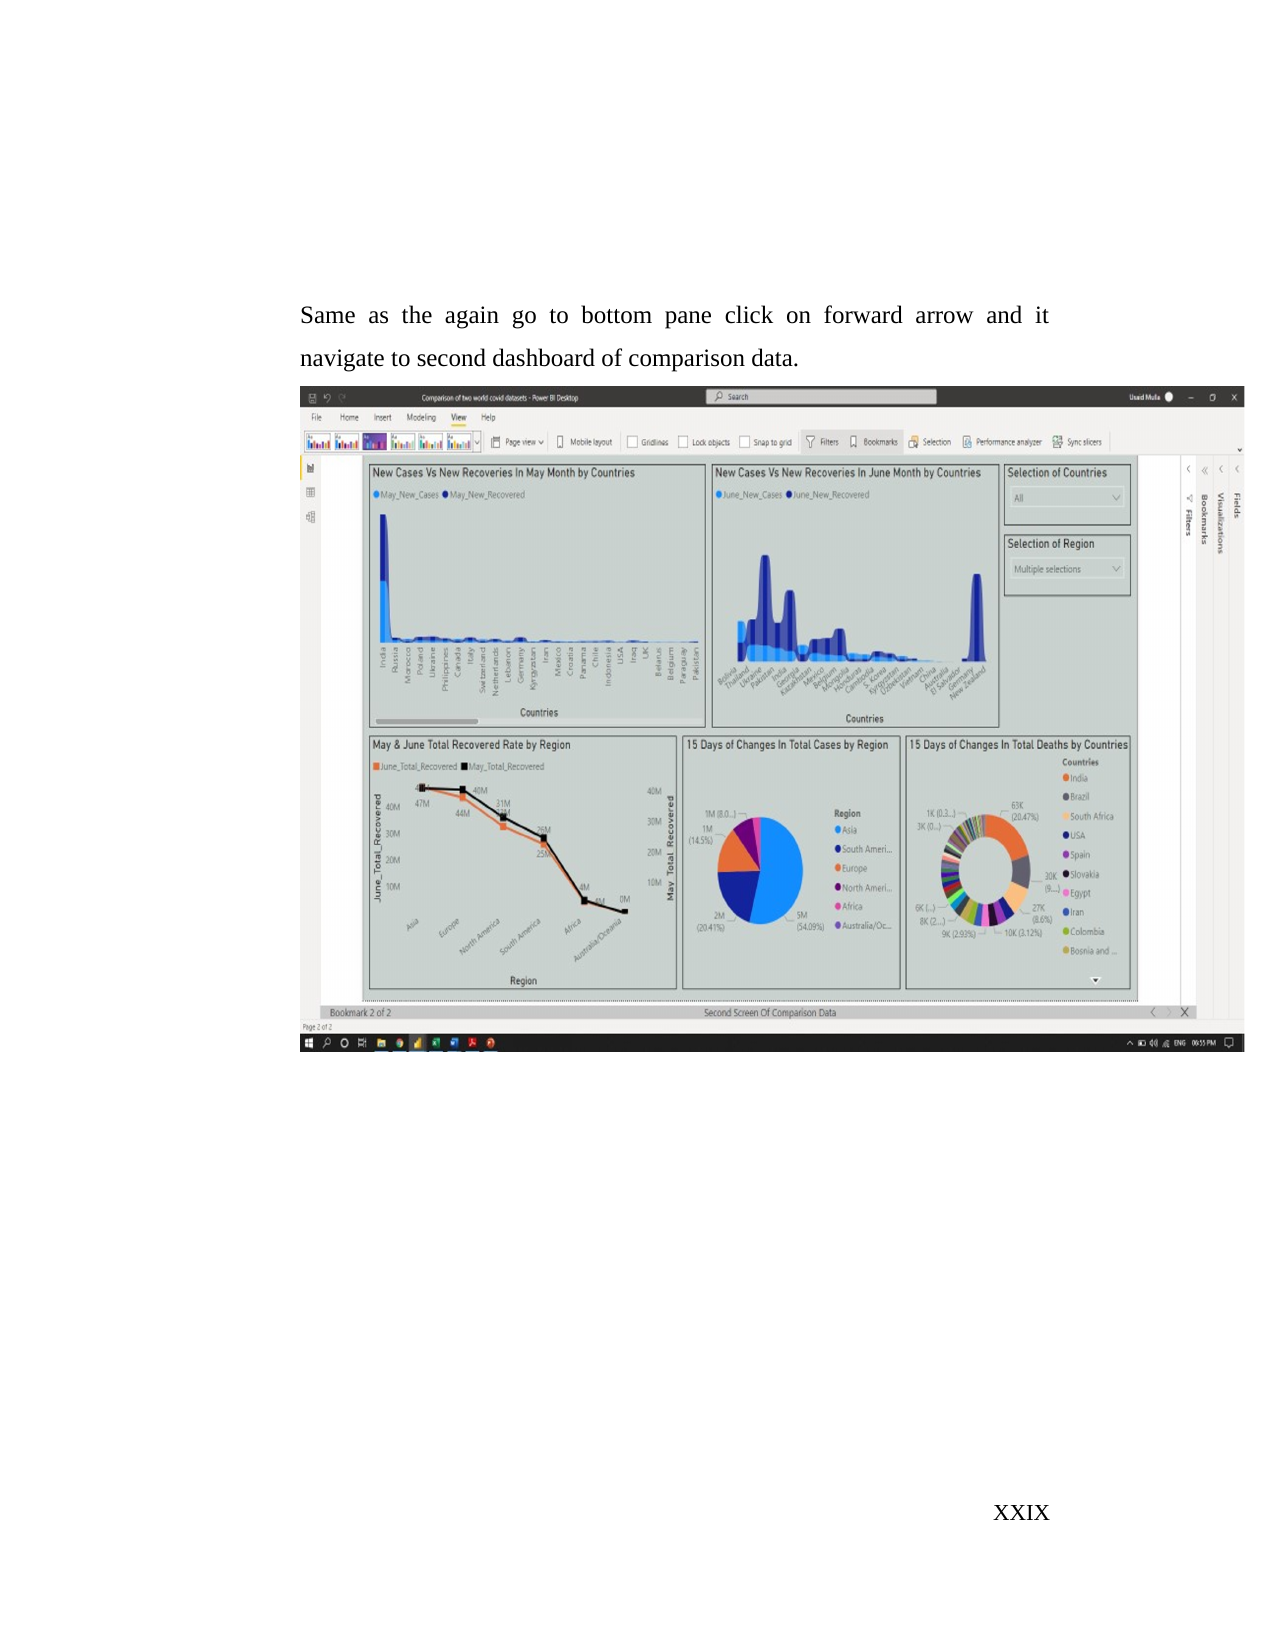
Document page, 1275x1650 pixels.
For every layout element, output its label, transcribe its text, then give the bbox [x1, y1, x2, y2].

text Same as the again go to bottom pane click on forward arrow and it navigate to second dashboard of comparison data. [300, 300, 1050, 372]
picture [300, 386, 1245, 1052]
